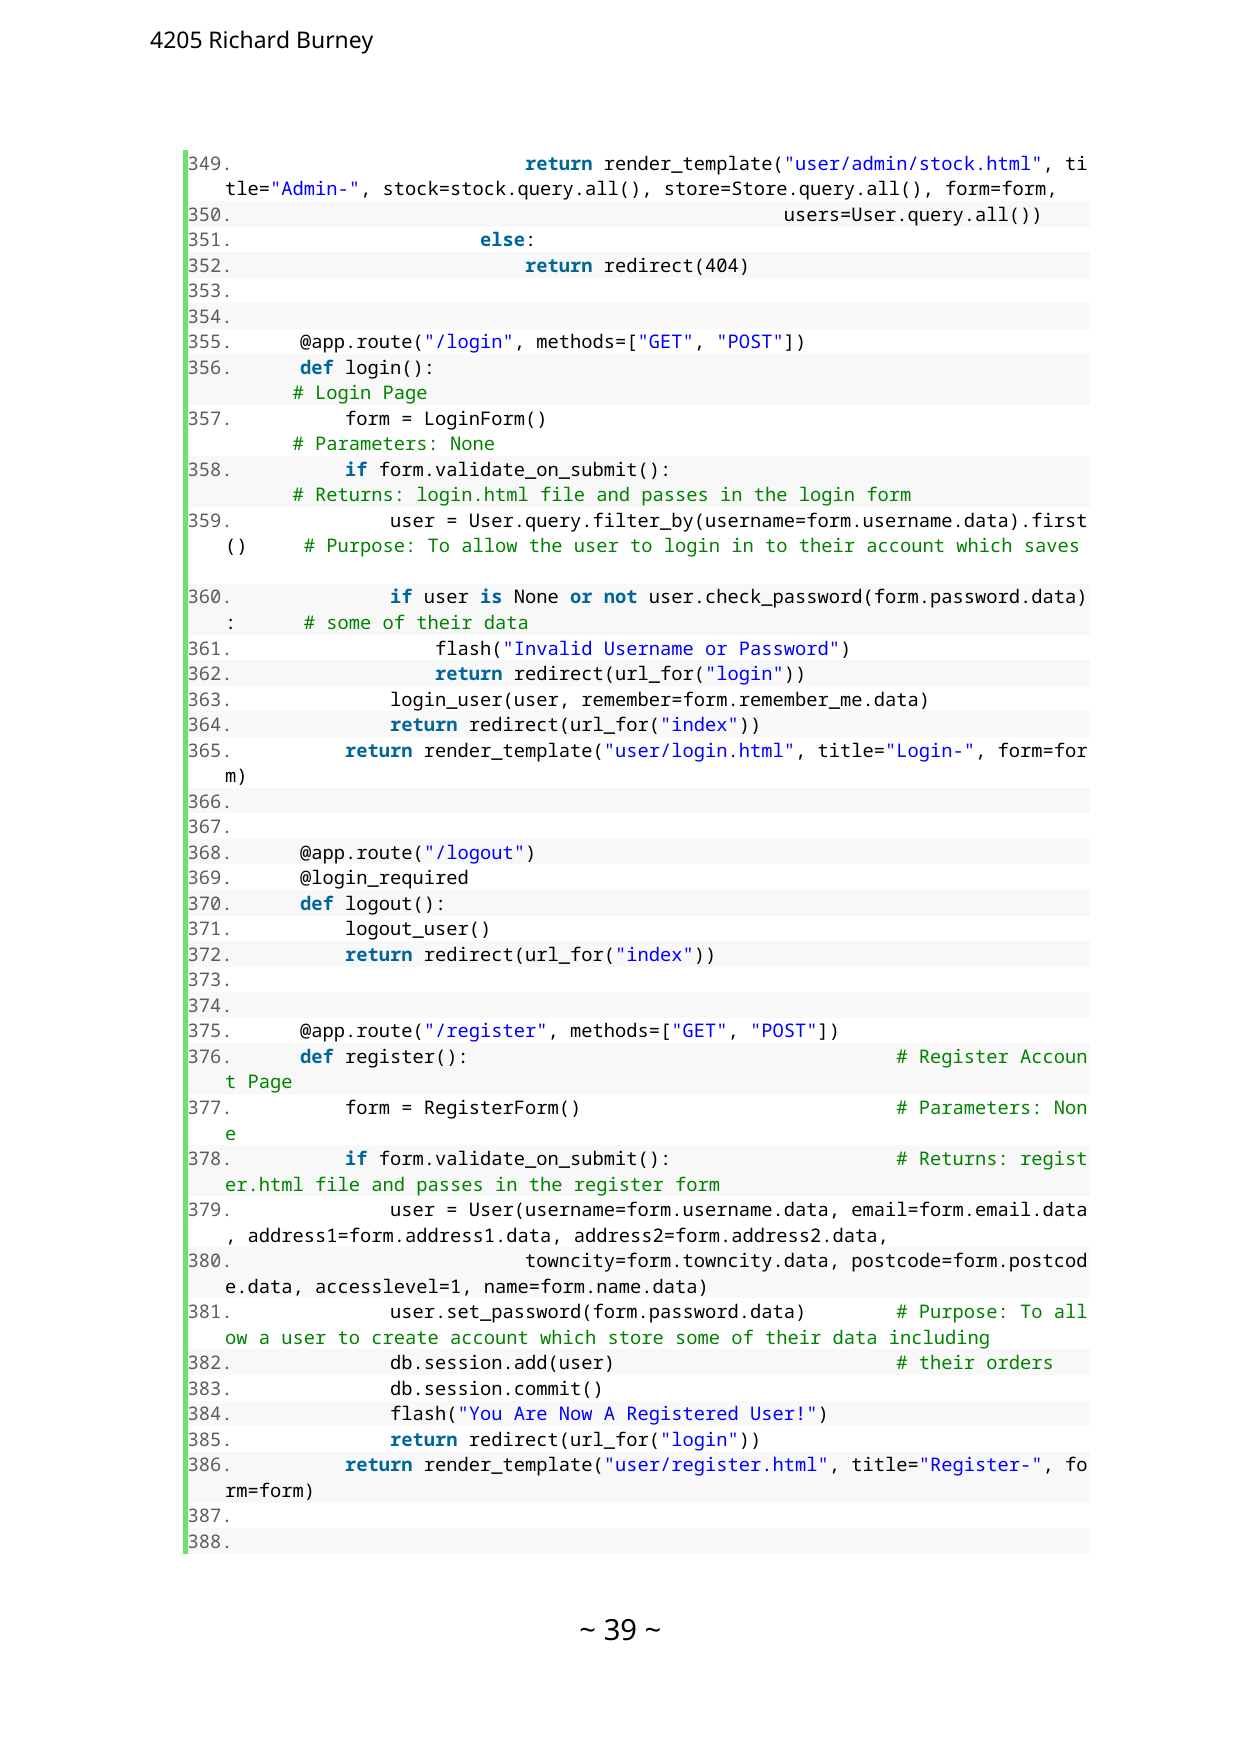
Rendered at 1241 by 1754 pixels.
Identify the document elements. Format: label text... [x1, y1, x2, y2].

list return redirect(url_for("index")) [188, 711, 1090, 737]
list @app.route("/register", methods=["GET", "POST"]) [188, 1018, 1090, 1043]
list user.set_password(form.password.data) # Purpose: To allow a user to create account which store some of their data including [188, 1298, 1090, 1349]
list def login(): # Login Page [188, 354, 1090, 405]
list return redirect(404) [188, 252, 1090, 278]
list form = LoginForm() # Parameters: None [188, 405, 1090, 456]
list user = User.query.filter_by(username=form.username.data).first() # Purpose: To allow the user to login in to their account which saves [188, 507, 1090, 584]
list towncity=form.towncity.data, postcode=form.postcode.data, accesslevel=1, name=form.name.data) [188, 1247, 1090, 1298]
list flash("You Are Now A Registered User!") [188, 1401, 1090, 1426]
list return render_template("user/admin/stock.html", title="Admin-", stock=stock.query.all(), store=Store.query.all(), form=form, [188, 150, 1090, 201]
list def logout(): [188, 890, 1090, 916]
list return render_template("user/register.html", title="Register-", form=form) [188, 1452, 1090, 1503]
list users=User.query.all()) [188, 201, 1090, 227]
list flash("Invalid Username or Password") [188, 635, 1090, 660]
list if form.validate_on_submit(): # Returns: login.html file and passes in the login form [188, 456, 1090, 507]
list if user is None or not user.check_password(form.password.data): # some of their data [188, 584, 1090, 635]
list logout_user() [188, 916, 1090, 941]
list @app.route("/login", methods=["GET", "POST"]) [188, 329, 1090, 354]
list else: [188, 227, 1090, 252]
list return render_template("user/login.html", title="Login-", form=form) [188, 737, 1090, 788]
list form = RegisterForm() # Parameters: None [188, 1094, 1090, 1145]
list user = User(username=form.username.data, email=form.email.data, address1=form.address1.data, address2=form.address2.data, [188, 1196, 1090, 1247]
list login_user(user, remember=form.remember_me.data) [188, 686, 1090, 711]
list return redirect(url_for("login")) [188, 660, 1090, 686]
list @app.route("/logout") [188, 839, 1090, 864]
list return redirect(url_for("index")) [188, 941, 1090, 967]
list db.session.add(user) # their orders [188, 1349, 1090, 1375]
list def register(): # Register Account Page [188, 1043, 1090, 1094]
list @login_required [188, 864, 1090, 890]
list return redirect(url_for("login")) [188, 1426, 1090, 1452]
list db.session.commit() [188, 1375, 1090, 1401]
list if form.validate_on_submit(): # Returns: register.html file and passes in the register form [188, 1145, 1090, 1196]
